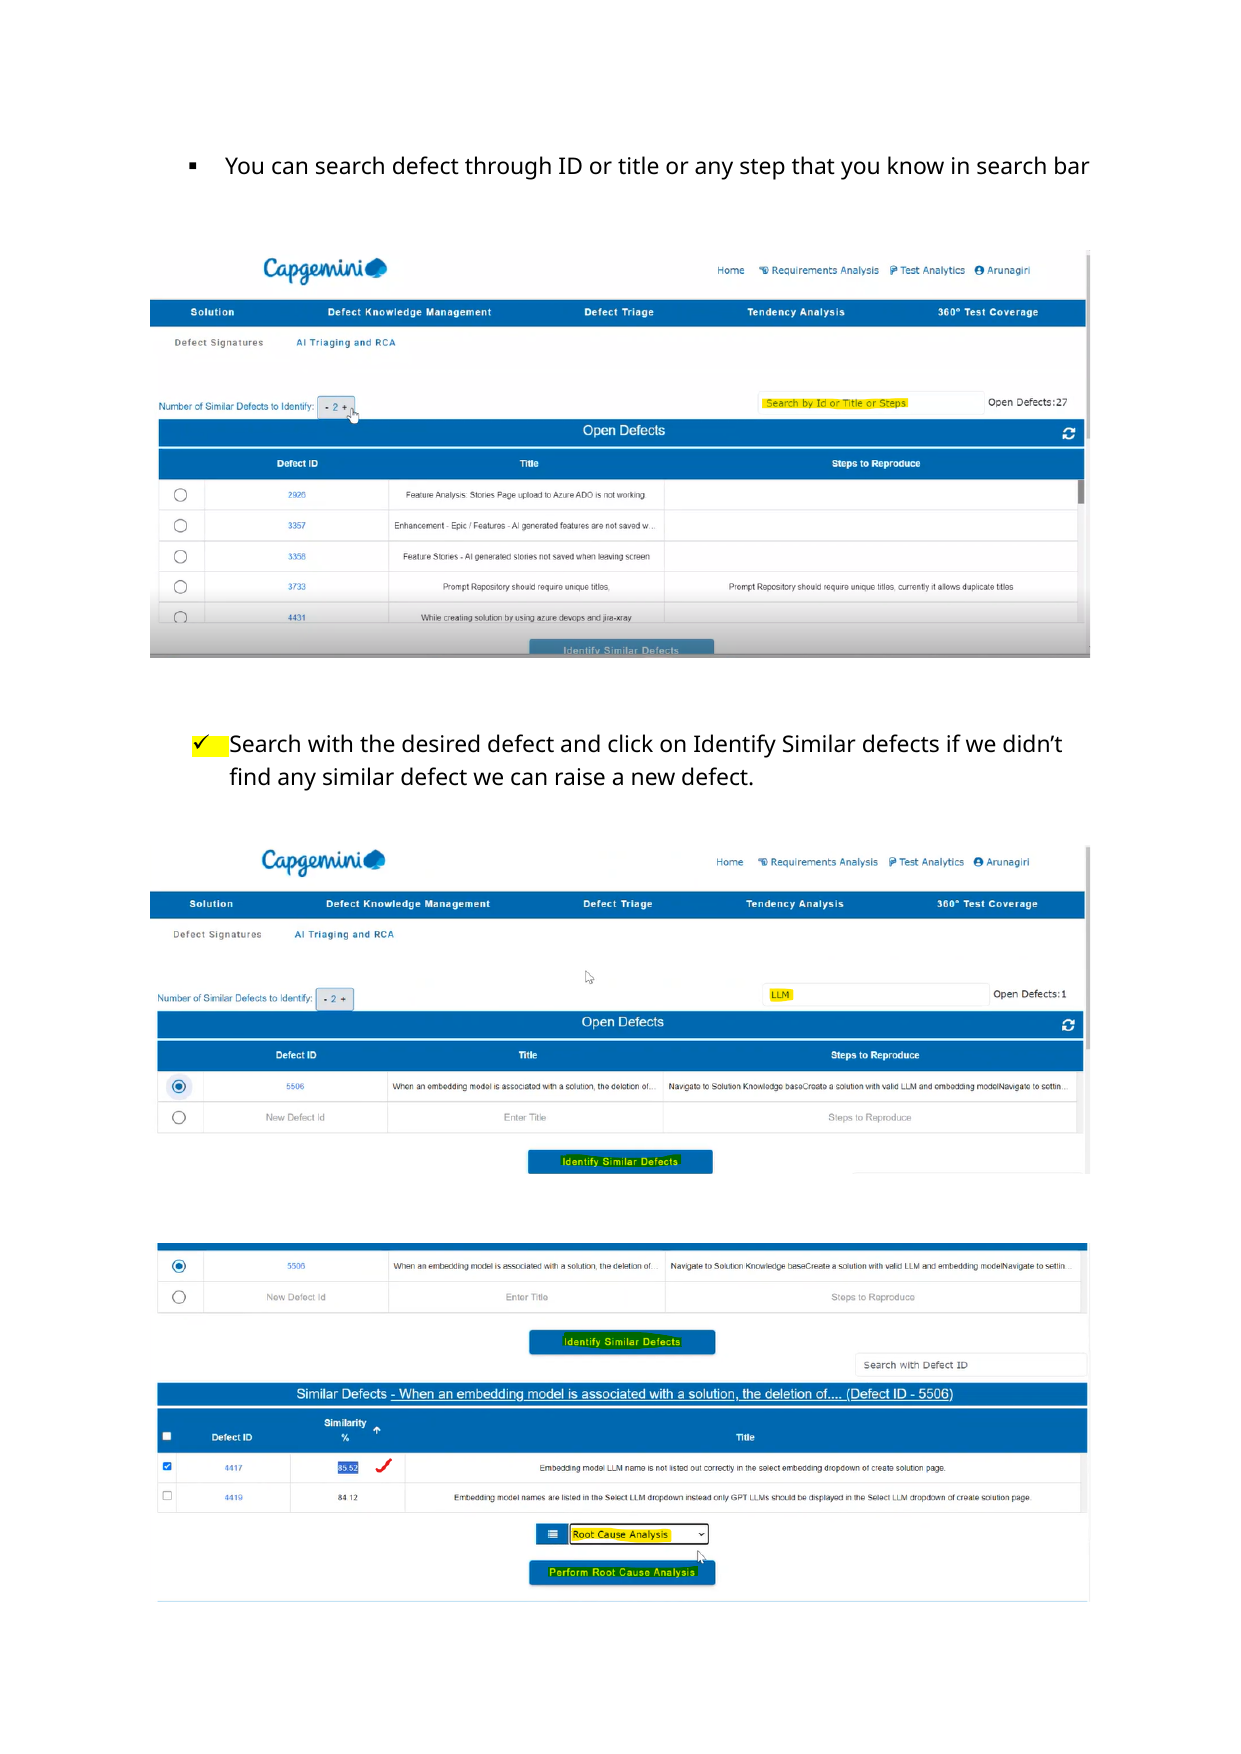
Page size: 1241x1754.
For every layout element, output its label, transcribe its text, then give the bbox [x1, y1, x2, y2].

picture [150, 1243, 1091, 1602]
picture [150, 845, 1091, 1174]
list You can search defect through ID or title or any step that you know in search bar [187, 150, 1090, 181]
picture [150, 250, 1091, 658]
list Search with the desired defect and click on Identify Similar defects if we didn’t find any similar defect we can raise a new defect. [192, 727, 1090, 792]
